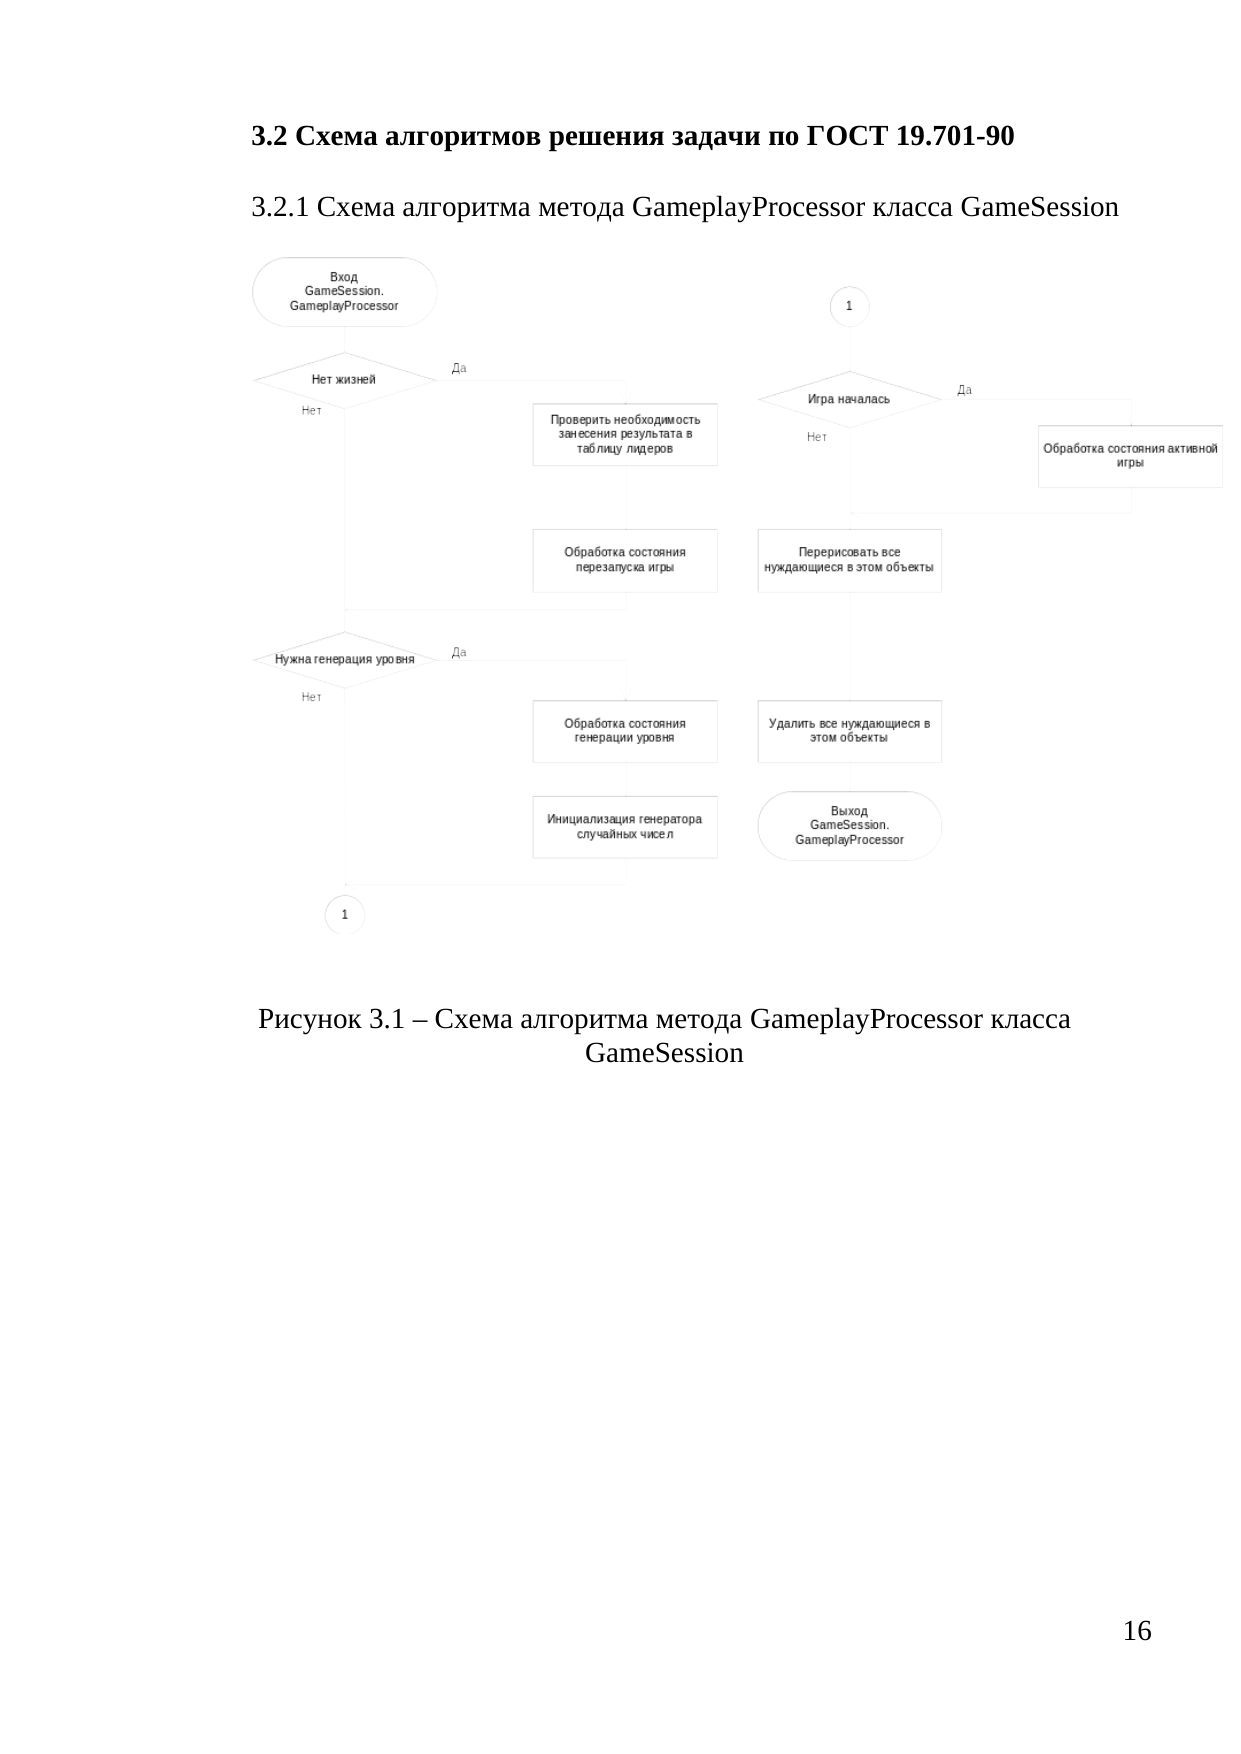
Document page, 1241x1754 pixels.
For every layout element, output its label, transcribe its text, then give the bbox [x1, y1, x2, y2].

subtitle Схема алгоритмов решения задачи по ГОСТ 19.701-90 [177, 118, 1152, 152]
text Рисунок 3.1 – Схема алгоритма метода GameplayProcessor класса GameSession [177, 1001, 1152, 1068]
subtitle Схема алгоритма метода GameplayProcessor класса GameSession [177, 189, 1152, 223]
